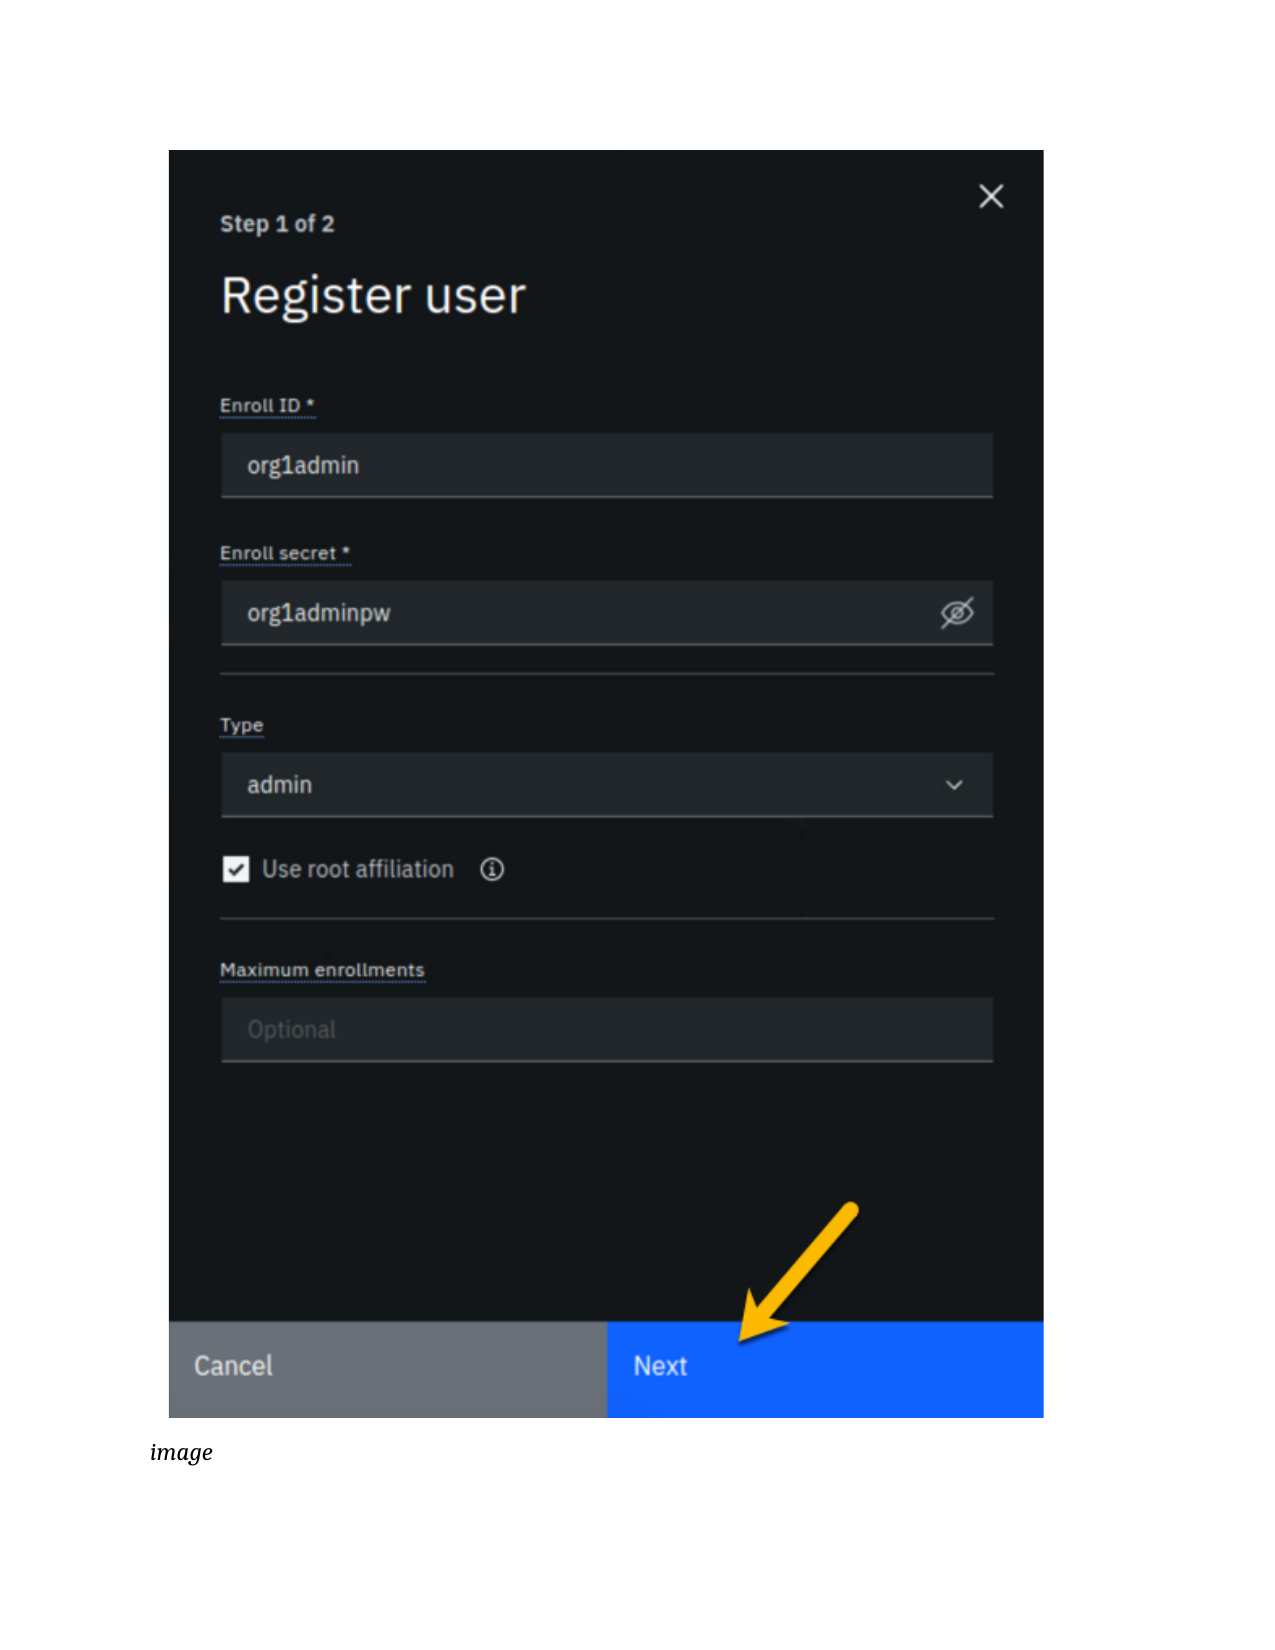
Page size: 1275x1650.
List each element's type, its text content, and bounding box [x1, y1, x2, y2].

picture [168, 150, 1044, 1418]
text image [150, 1438, 1125, 1467]
